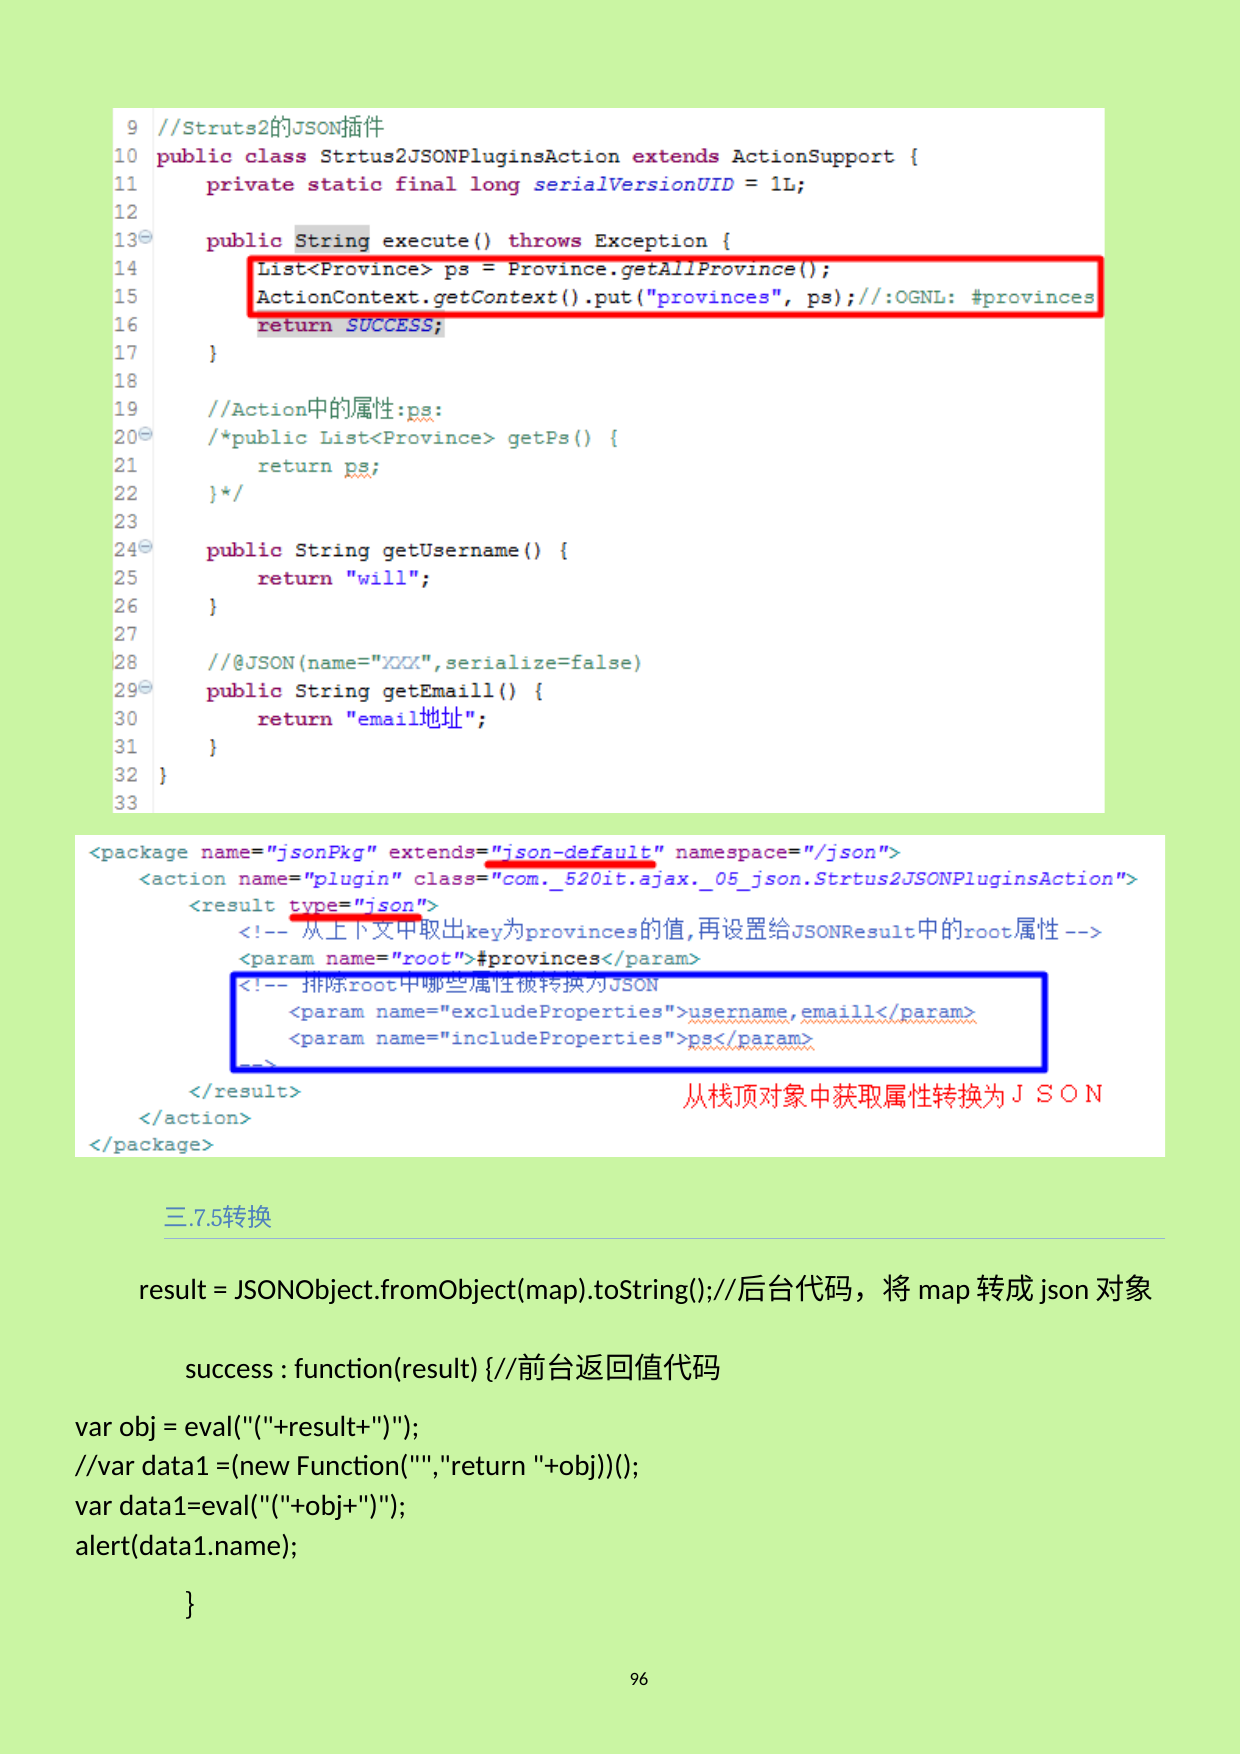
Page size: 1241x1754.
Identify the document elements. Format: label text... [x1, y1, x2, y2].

text result = JSONObject.fromObject(map).toString();//后台代码，将map转成json对象 [75, 1247, 1165, 1326]
picture [112, 108, 1105, 813]
text success : function(result) {//前台返回值代码 var obj = eval("("+result+")"); //var data1 =(new Function("","return "+obj))(); var data1=eval("("+obj+")"); alert(data1.name); [75, 1326, 1165, 1564]
picture [75, 835, 1166, 1157]
subtitle 转换 [164, 1196, 1165, 1238]
text ｝ [75, 1564, 1165, 1644]
